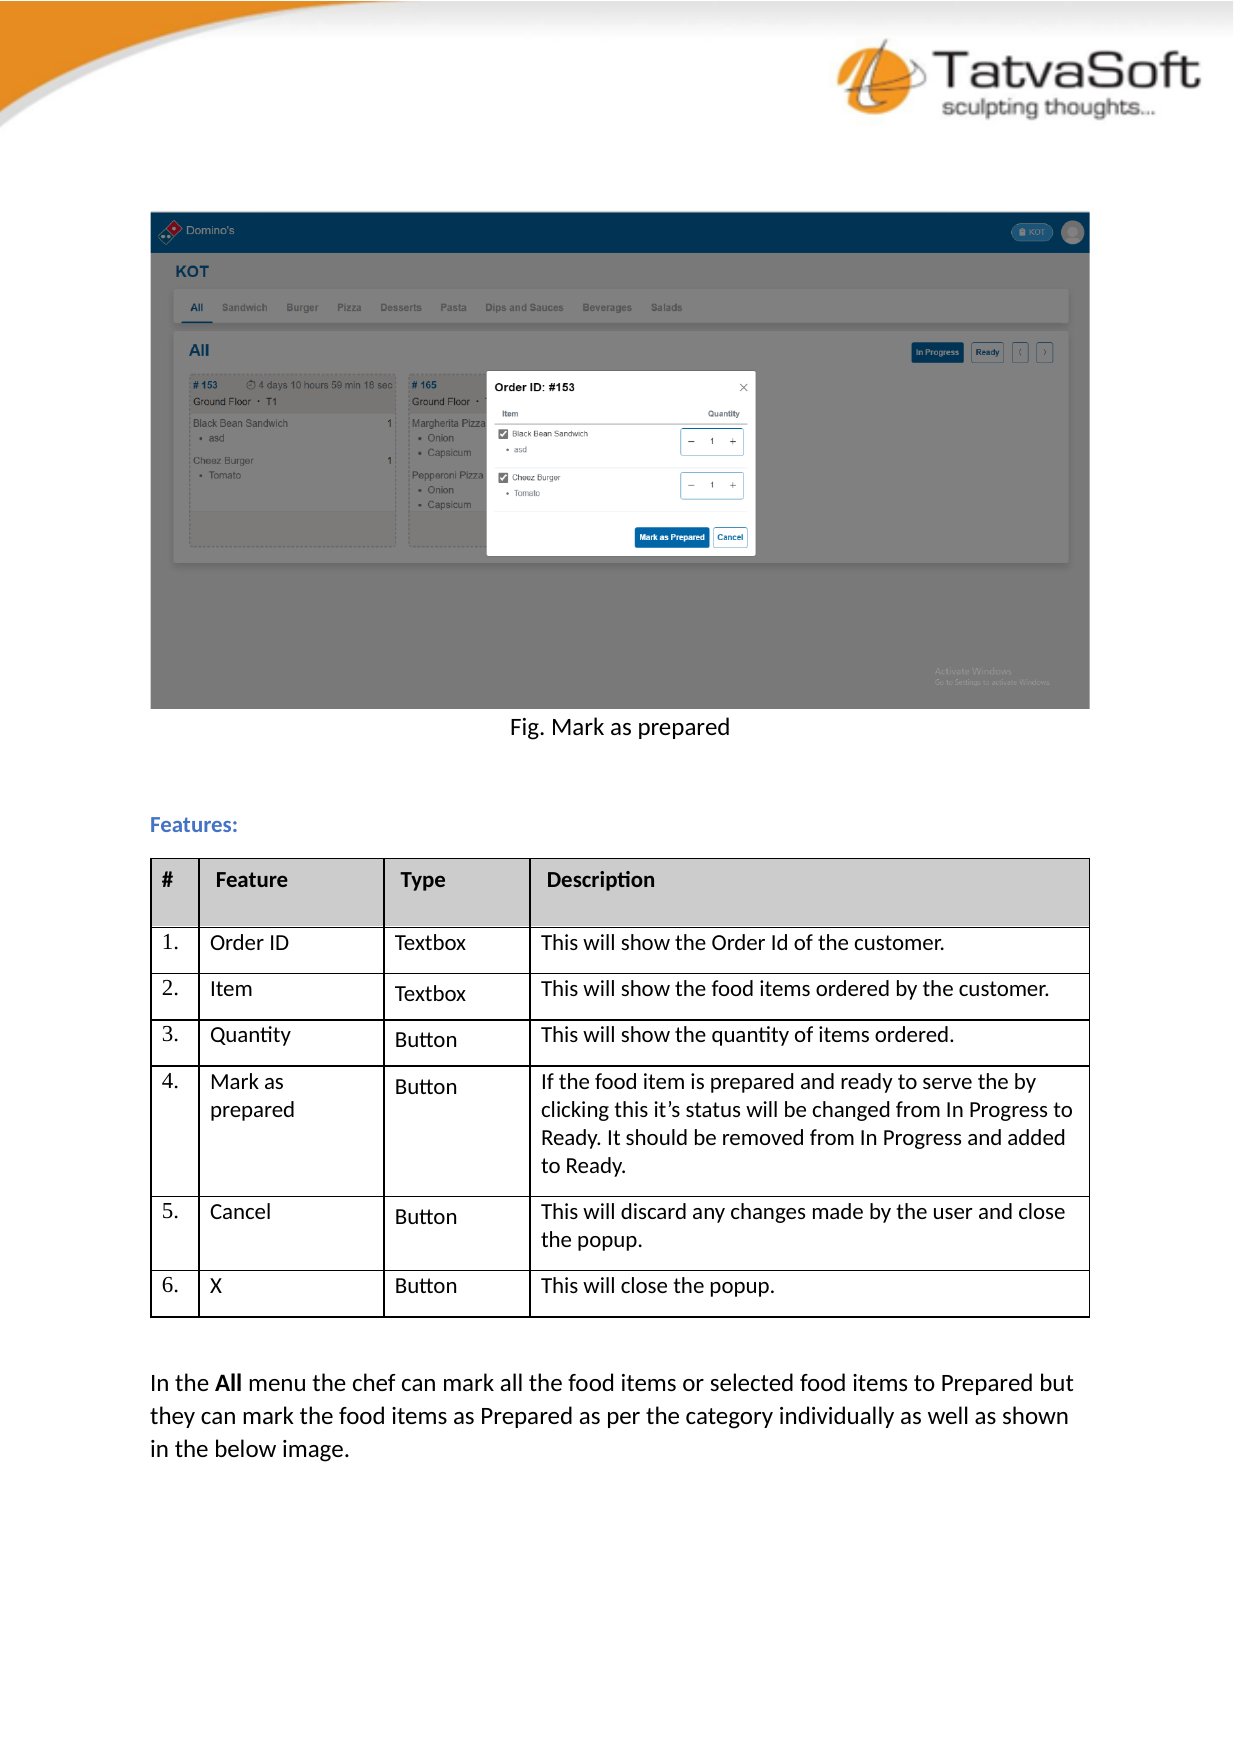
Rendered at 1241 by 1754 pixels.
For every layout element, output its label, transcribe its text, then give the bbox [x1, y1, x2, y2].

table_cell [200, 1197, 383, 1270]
text Fig. Mark as prepared [150, 709, 1090, 742]
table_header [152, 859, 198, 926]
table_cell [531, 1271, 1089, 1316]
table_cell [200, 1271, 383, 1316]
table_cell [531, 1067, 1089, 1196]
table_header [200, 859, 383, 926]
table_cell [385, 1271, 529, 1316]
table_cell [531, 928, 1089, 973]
text Features: [150, 811, 1090, 838]
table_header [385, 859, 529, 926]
picture [0, 1, 1234, 159]
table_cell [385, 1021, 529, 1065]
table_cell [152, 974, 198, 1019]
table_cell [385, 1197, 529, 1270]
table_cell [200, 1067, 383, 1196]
picture [150, 210, 1090, 709]
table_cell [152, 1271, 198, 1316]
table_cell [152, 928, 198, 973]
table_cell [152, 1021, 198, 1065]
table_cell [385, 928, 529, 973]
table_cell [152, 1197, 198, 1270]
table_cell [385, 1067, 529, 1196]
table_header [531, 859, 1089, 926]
text In the All menu the chef can mark all the food items or selected food items to Prepared but they can mark the food items as Prepared as per the category individually as well as shown in the below image. [150, 1367, 1090, 1463]
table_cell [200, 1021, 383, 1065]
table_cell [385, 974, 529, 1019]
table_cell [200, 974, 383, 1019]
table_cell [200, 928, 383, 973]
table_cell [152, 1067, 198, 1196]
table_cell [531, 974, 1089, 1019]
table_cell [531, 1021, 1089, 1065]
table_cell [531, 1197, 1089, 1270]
